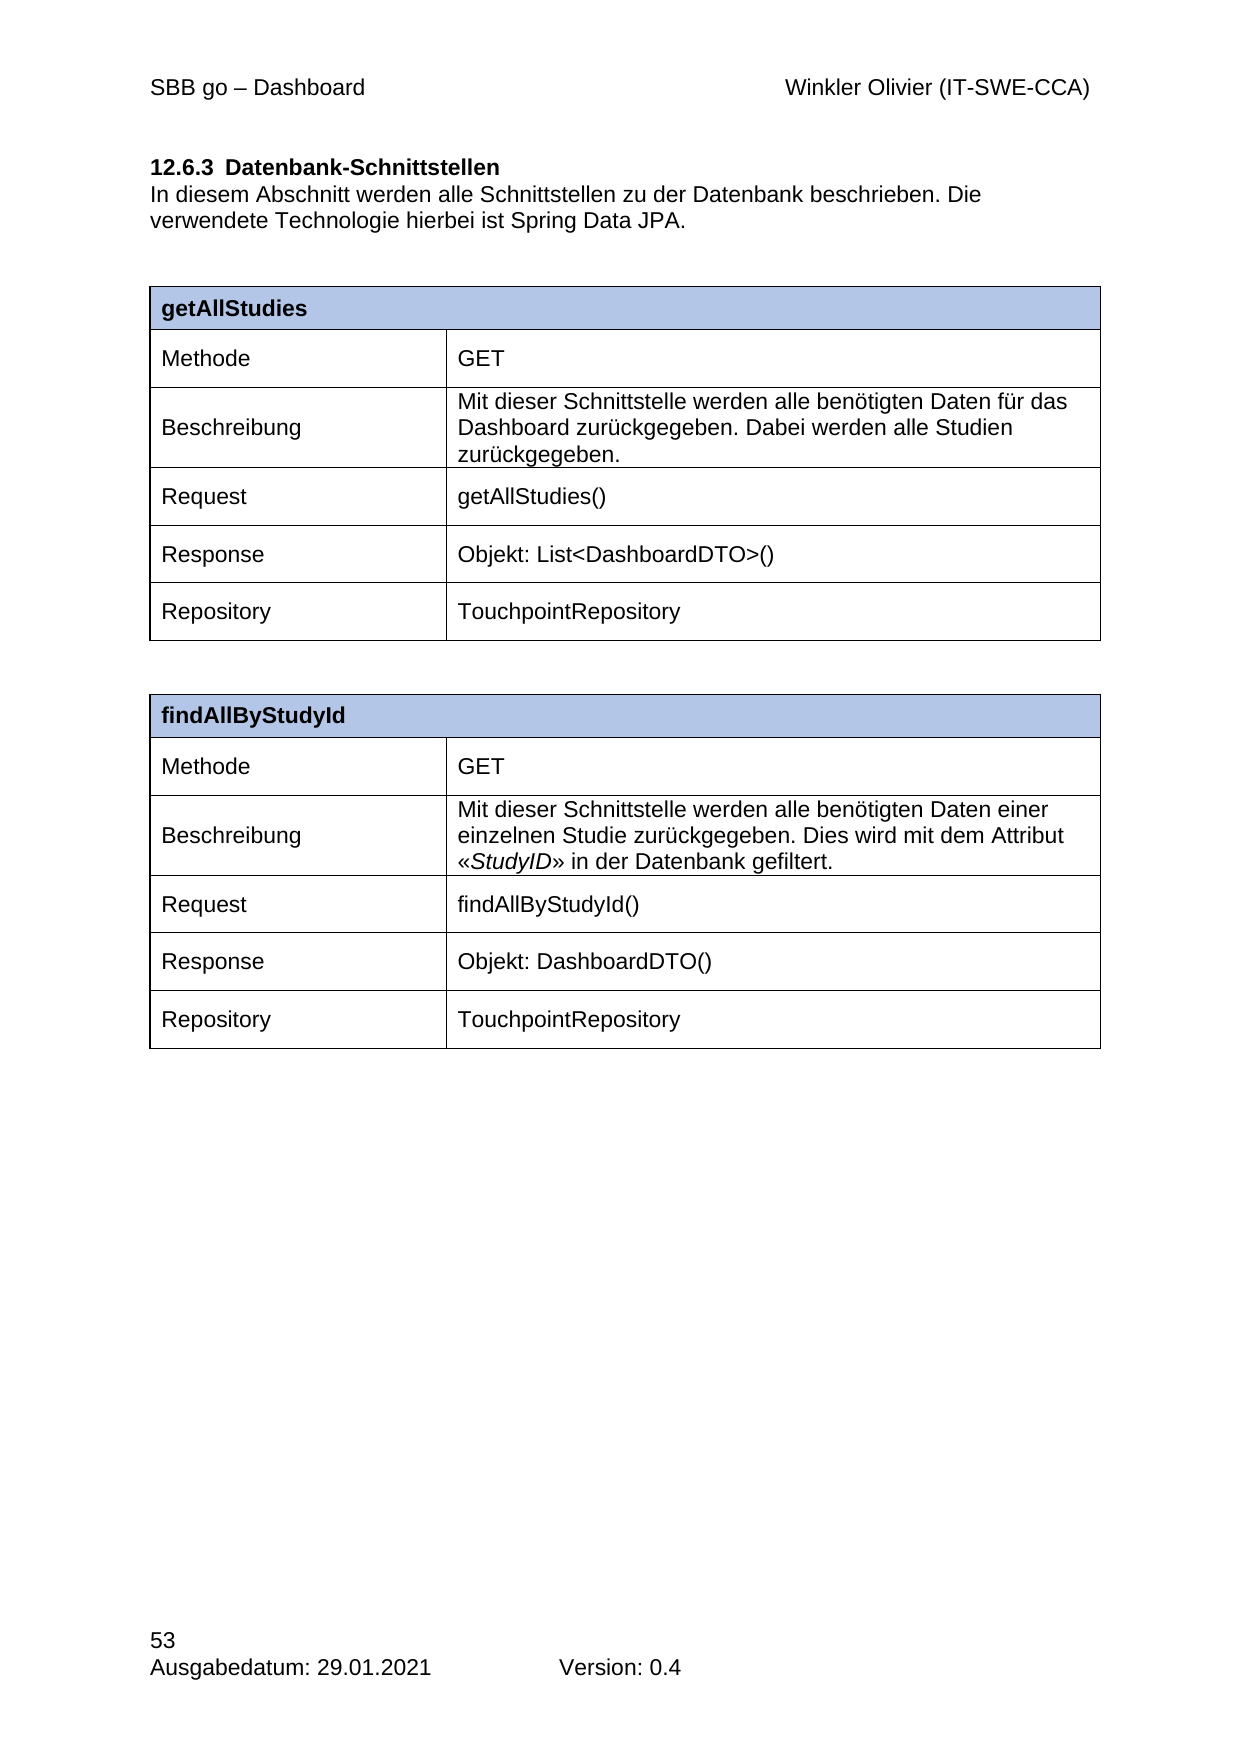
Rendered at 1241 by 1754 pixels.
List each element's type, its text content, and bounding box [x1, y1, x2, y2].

table_cell TouchpointRepository [447, 583, 1100, 640]
table_cell Request [151, 876, 446, 932]
table_header findAllByStudyId [151, 695, 1100, 737]
table_cell GET [447, 738, 1100, 794]
table_cell Objekt: DashboardDTO() [447, 933, 1100, 990]
table_cell Objekt: List<DashboardDTO>() [447, 526, 1100, 582]
table_cell TouchpointRepository [447, 991, 1100, 1047]
subtitle Datenbank-Schnittstellen [150, 154, 1090, 181]
table_cell Repository [151, 583, 446, 640]
table_cell Methode [151, 738, 446, 794]
table_cell GET [447, 330, 1100, 387]
table_cell Response [151, 933, 446, 990]
table_cell Methode [151, 330, 446, 387]
table_cell Repository [151, 991, 446, 1047]
table_cell Request [151, 468, 446, 524]
table_cell Mit dieser Schnittstelle werden alle benötigten Daten einer einzelnen Studie zurückgegeben. Dies wird mit dem Attribut «StudyID» in der Datenbank gefiltert. [447, 796, 1100, 874]
table_cell getAllStudies() [447, 468, 1100, 524]
table_header getAllStudies [151, 287, 1100, 329]
table_cell findAllByStudyId() [447, 876, 1100, 932]
table_cell Beschreibung [151, 796, 446, 874]
table_cell Beschreibung [151, 388, 446, 467]
text In diesem Abschnitt werden alle Schnittstellen zu der Datenbank beschrieben. Die verwendete Technologie hierbei ist Spring Data JPA. [150, 181, 1090, 233]
table_cell Response [151, 526, 446, 582]
table_cell Mit dieser Schnittstelle werden alle benötigten Daten für das Dashboard zurückgegeben. Dabei werden alle Studien zurückgegeben. [447, 388, 1100, 467]
